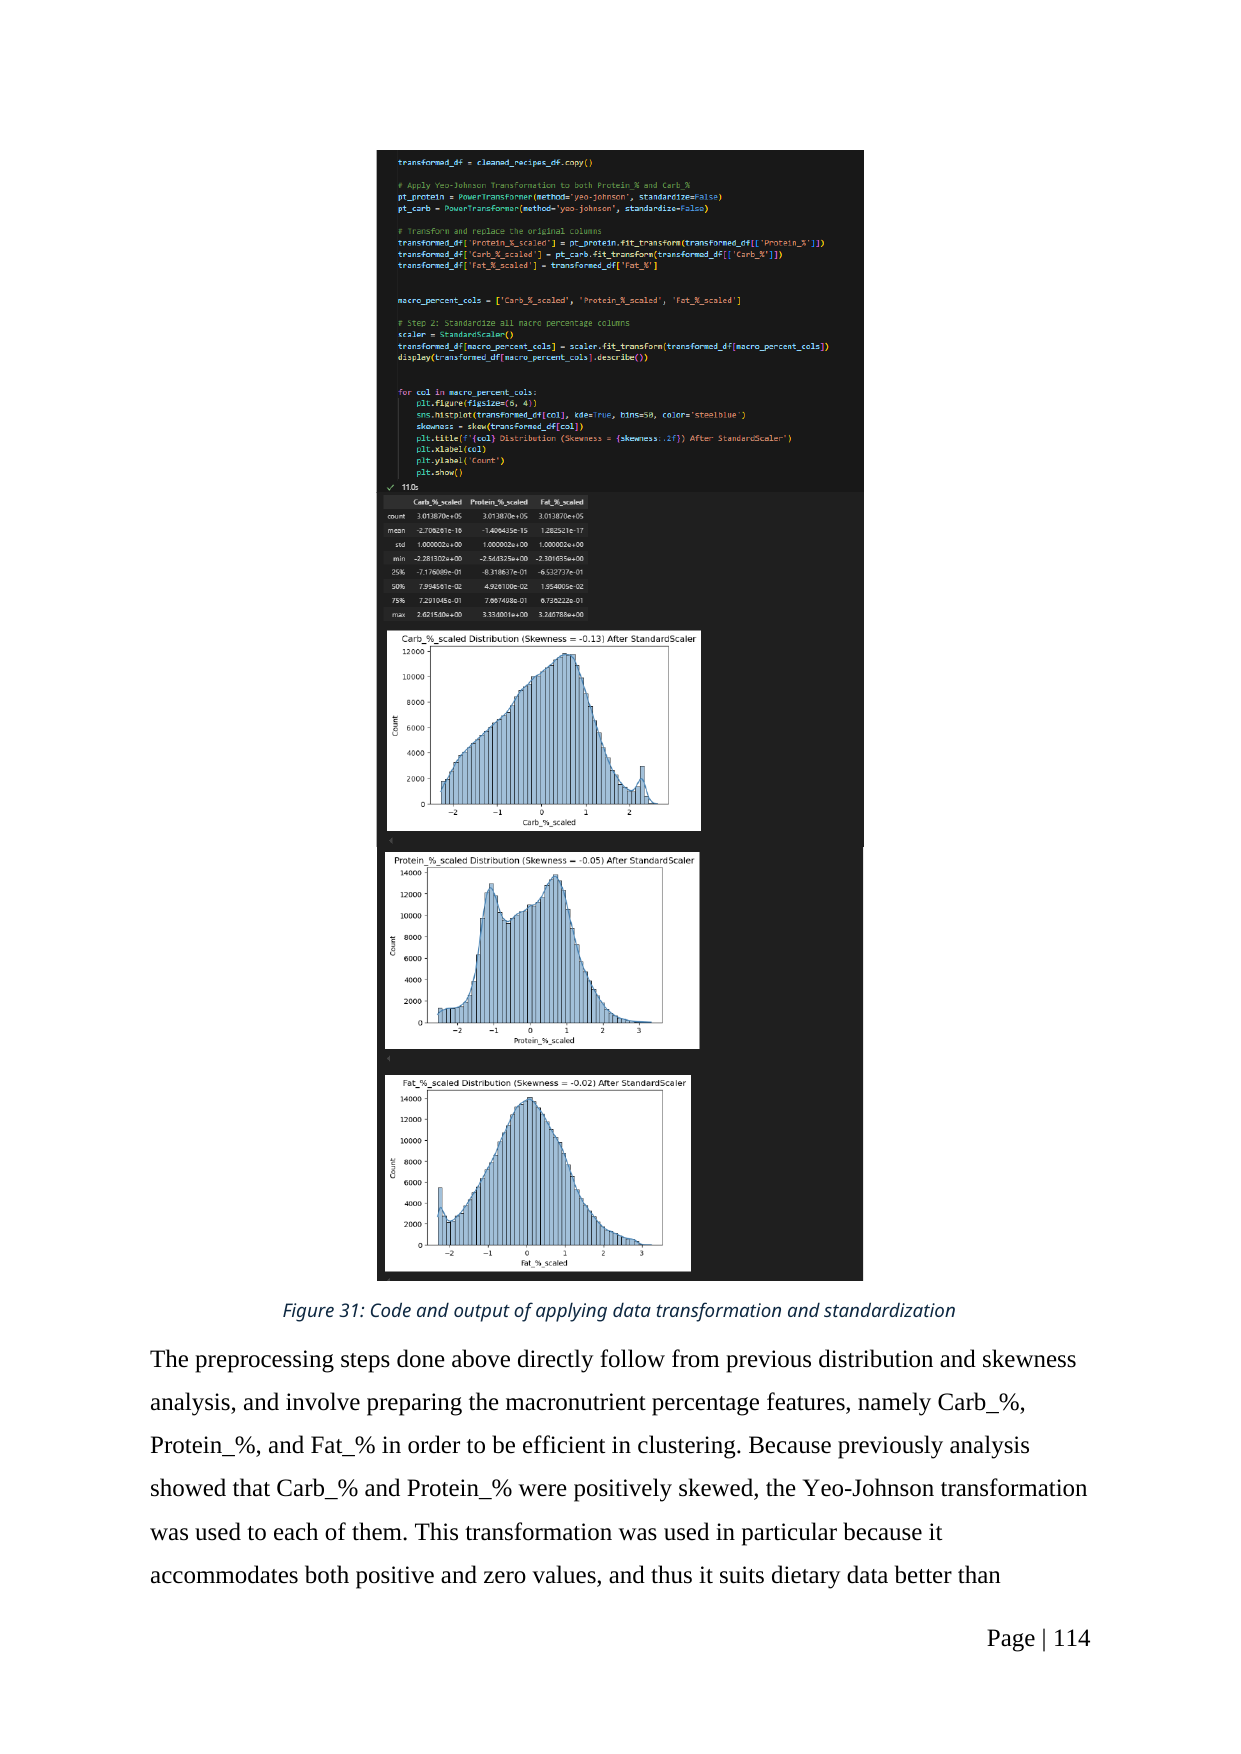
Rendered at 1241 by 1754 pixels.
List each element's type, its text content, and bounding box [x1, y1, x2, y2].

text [150, 1344, 1090, 1588]
picture [376, 150, 864, 1281]
